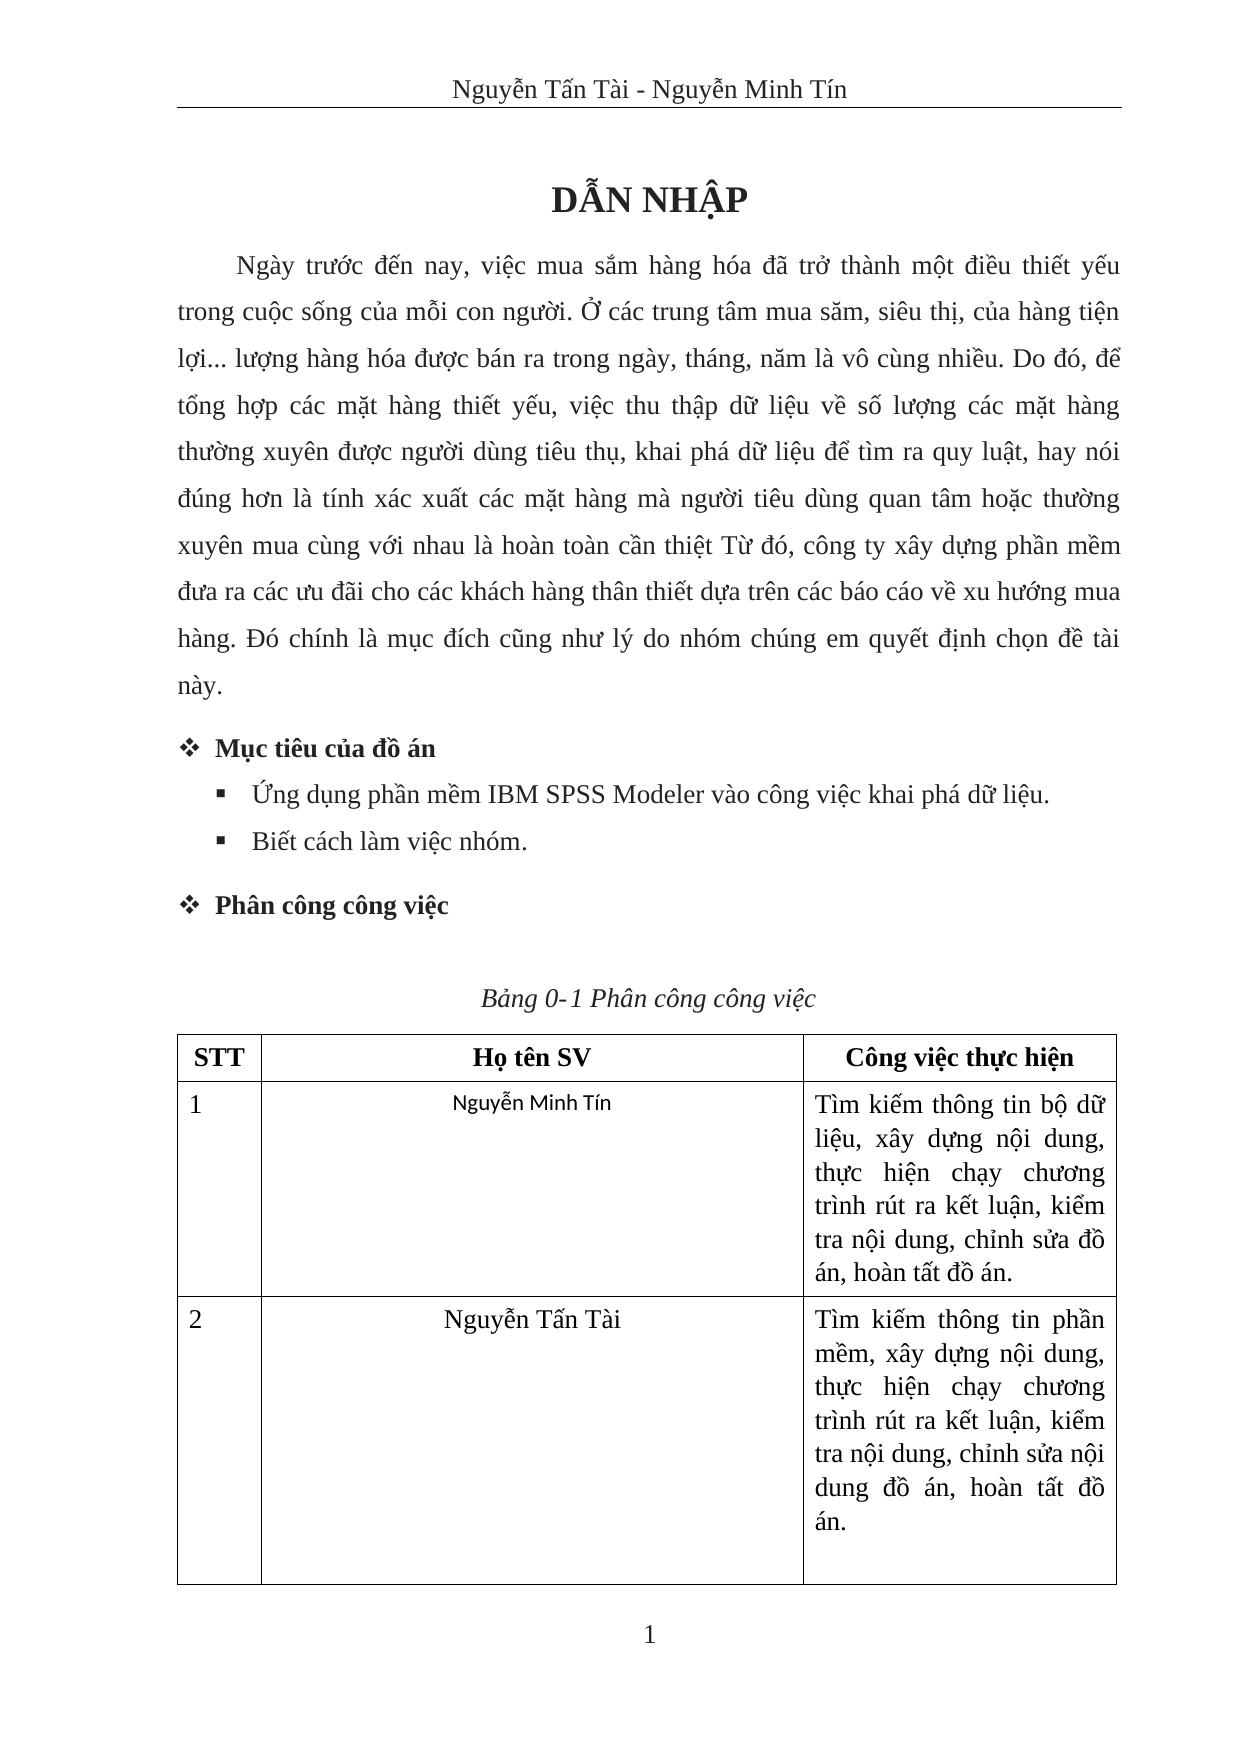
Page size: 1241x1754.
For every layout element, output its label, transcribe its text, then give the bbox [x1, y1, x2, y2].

text DẪN NHẬP [177, 177, 1122, 220]
list Ứng dụng phần mềm IBM SPSS Modeler vào công việc khai phá dữ liệu. [214, 778, 1122, 809]
list Biết cách làm việc nhóm. [214, 825, 1122, 856]
table_cell 2 [178, 1297, 261, 1584]
table_cell Nguyễn Tấn Tài [262, 1297, 803, 1584]
table_cell 1 [178, 1082, 261, 1296]
table_header Công việc thực hiện [804, 1035, 1116, 1081]
text Bảng 0-1 Phân công công việc [177, 982, 1122, 1013]
subtitle Mục tiêu của đồ án [177, 732, 1122, 763]
table_header Họ tên SV [262, 1035, 803, 1081]
table_cell Tìm kiếm thông tin phần mềm, xây dựng nội dung, thực hiện chạy chương trình rút ra kết luận, kiểm tra nội dung, chỉnh sửa nội dung đồ án, hoàn tất đồ án. [804, 1297, 1116, 1584]
table_header STT [178, 1035, 261, 1081]
table_cell Tìm kiếm thông tin bộ dữ liệu, xây dựng nội dung, thực hiện chạy chương trình rút ra kết luận, kiểm tra nội dung, chỉnh sửa đồ án, hoàn tất đồ án. [804, 1082, 1116, 1296]
subtitle Phân công công việc [177, 889, 1122, 920]
text Ngày trước đến nay, việc mua sắm hàng hóa đã trở thành một điều thiết yếu trong cuộc sống của mỗi con người. Ở các trung tâm mua săm, siêu thị, của hàng tiện lợi... lượng hàng hóa được bán ra trong ngày, tháng, năm là vô cùng nhiều. Do đó, để tổng hợp các mặt hàng thiết yếu, việc thu thập dữ liệu về số lượng các mặt hàng thường xuyên được người dùng tiêu thụ, khai phá dữ liệu để tìm ra quy luật, hay nói đúng hơn là tính xác xuất các mặt hàng mà người tiêu dùng quan tâm hoặc thường xuyên mua cùng với nhau là hoàn toàn cần thiệt Từ đó, công ty xây dựng phần mềm đưa ra các ưu đãi cho các khách hàng thân thiết dựa trên các báo cáo về xu hướng mua hàng. Đó chính là mục đích cũng như lý do nhóm chúng em quyết định chọn đề tài này. [177, 249, 1122, 700]
table_cell Nguyễn Minh Tín [262, 1082, 803, 1296]
